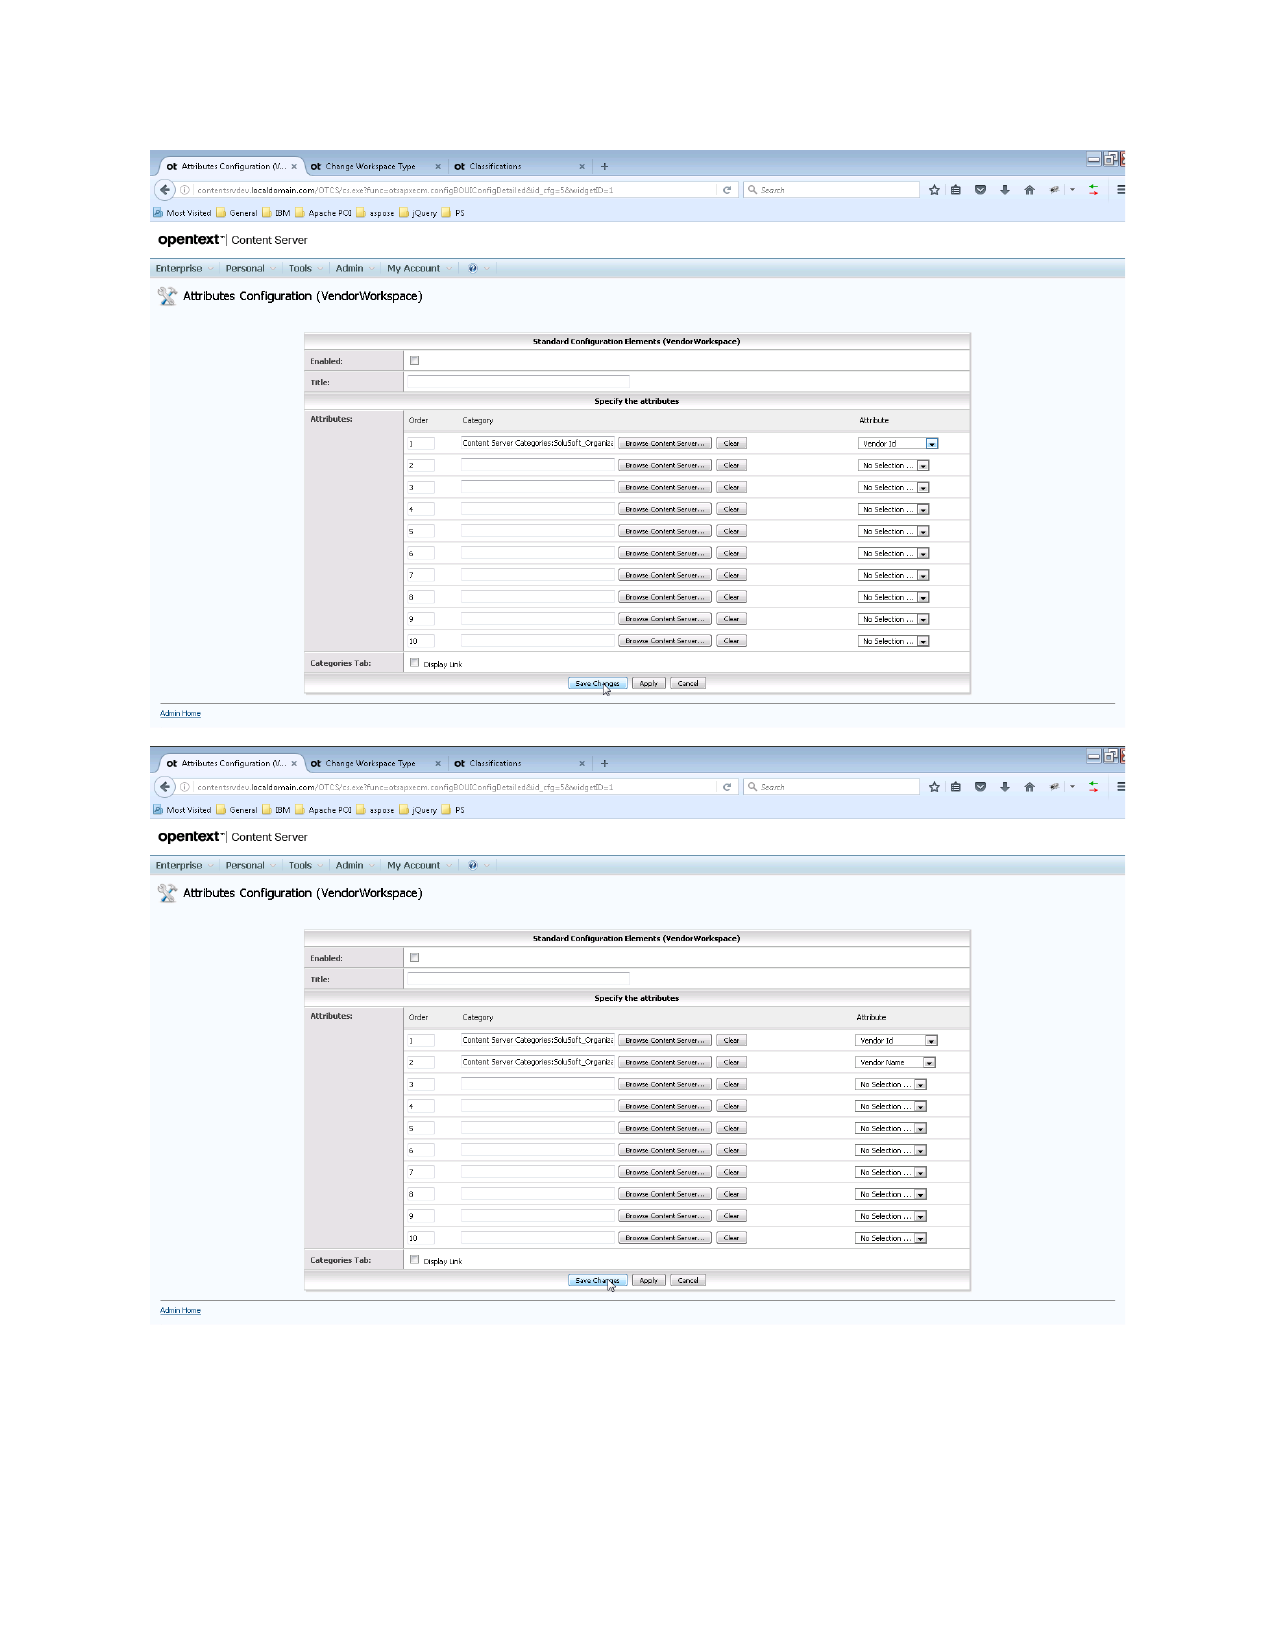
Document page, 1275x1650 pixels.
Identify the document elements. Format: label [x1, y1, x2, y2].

picture [150, 150, 1125, 728]
picture [150, 746, 1125, 1325]
